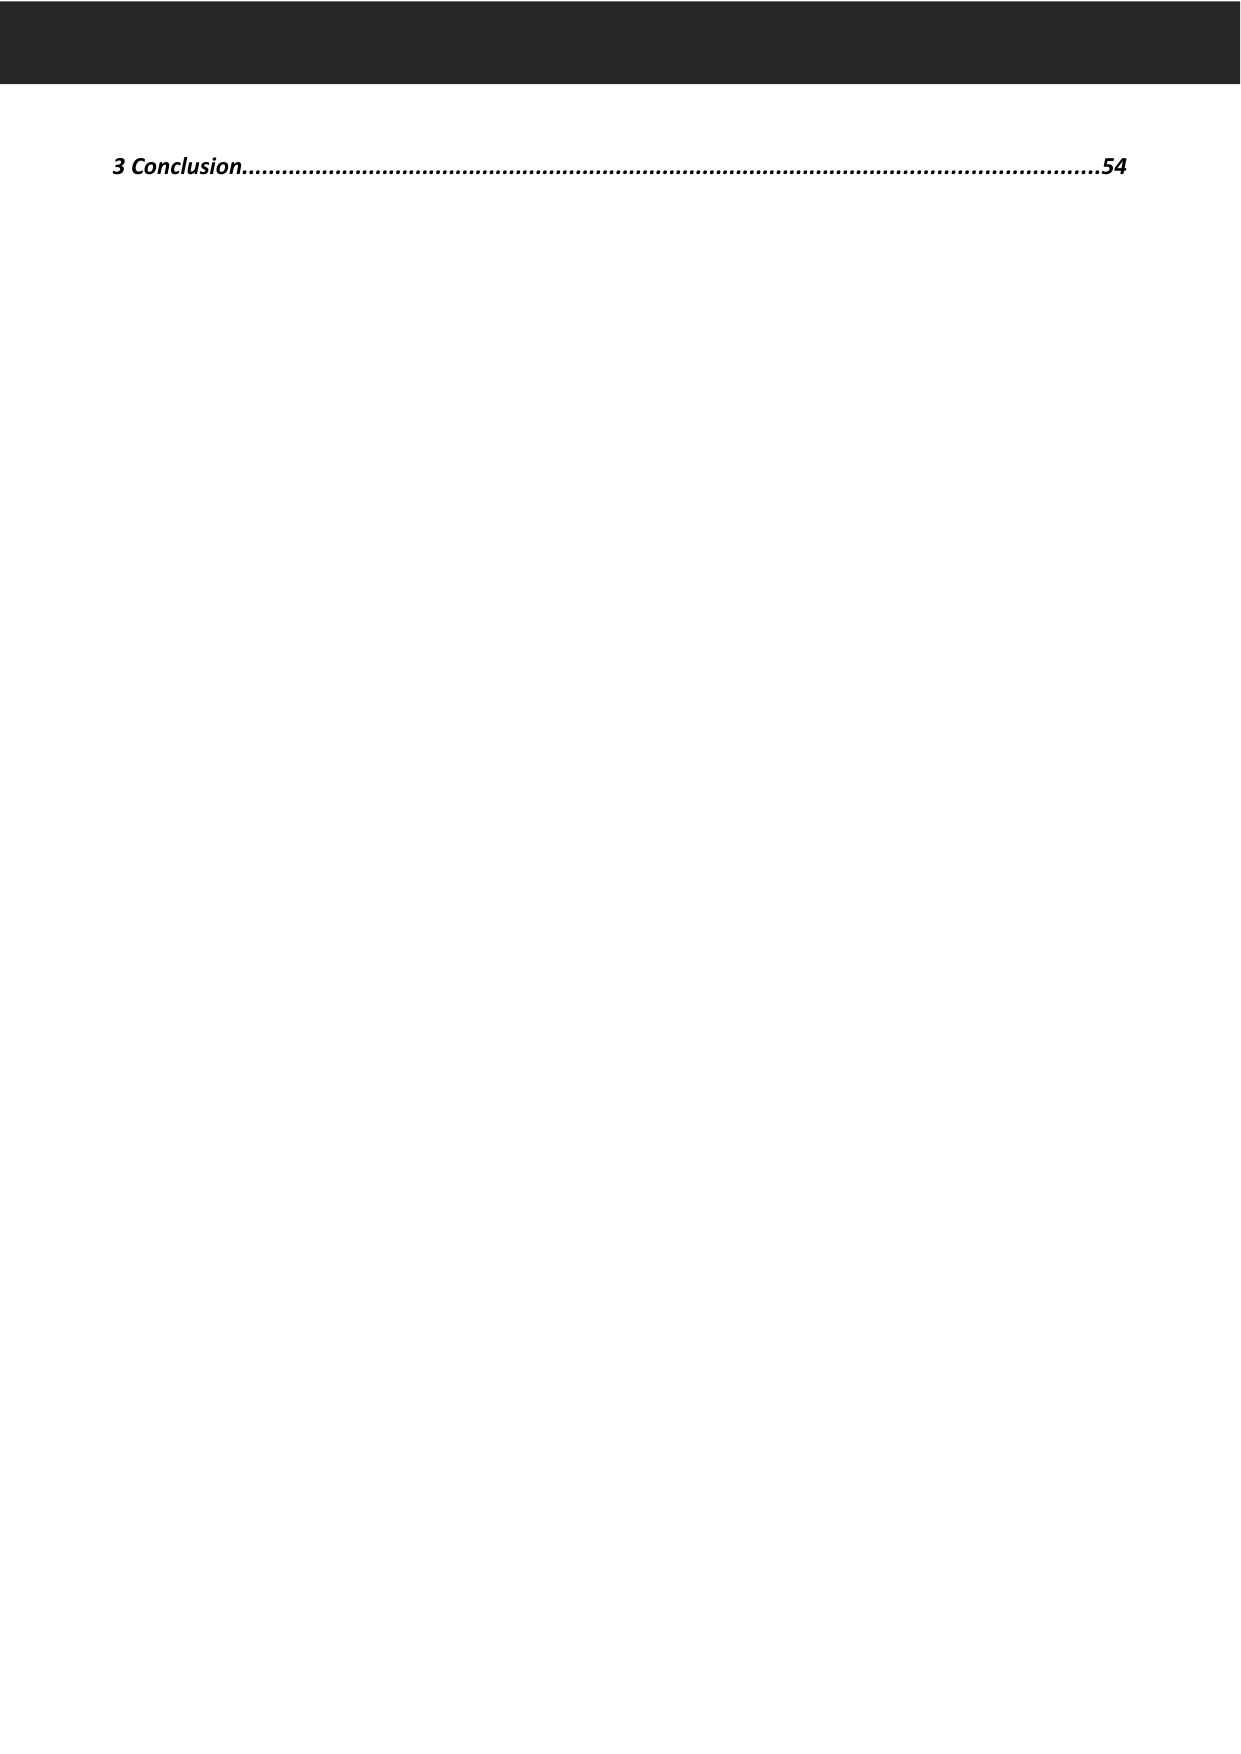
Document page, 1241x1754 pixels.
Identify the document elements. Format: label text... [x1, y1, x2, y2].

text 3 Conclusion 54 [112, 150, 1128, 181]
